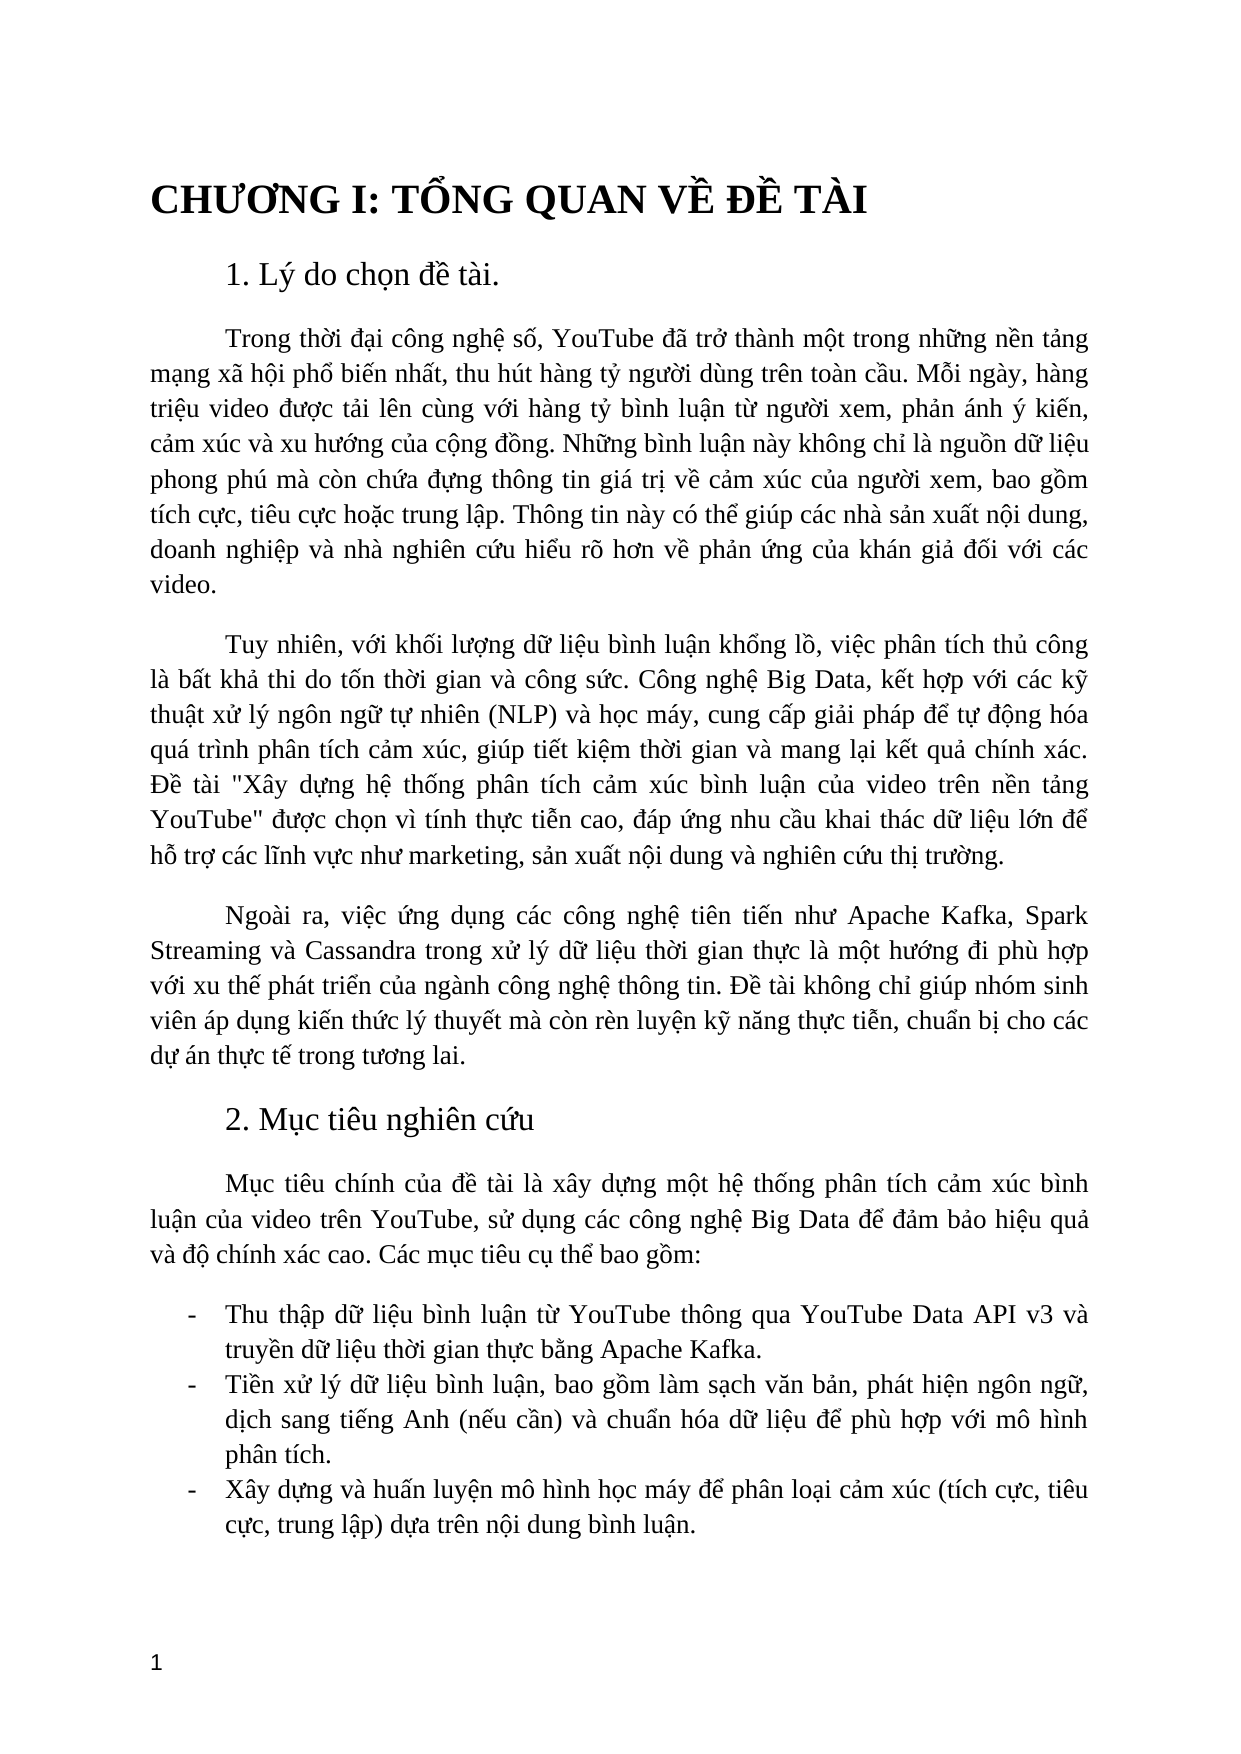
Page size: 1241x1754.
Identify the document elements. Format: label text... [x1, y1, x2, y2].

subtitle 1. Lý do chọn đề tài. [150, 254, 1036, 292]
list Xây dựng và huấn luyện mô hình học máy để phân loại cảm xúc (tích cực, tiêu cực, trung lập) dựa trên nội dung bình luận. [187, 1473, 1090, 1540]
subtitle 2. Mục tiêu nghiên cứu [150, 1099, 1036, 1138]
text Ngoài ra, việc ứng dụng các công nghệ tiên tiến như Apache Kafka, Spark Streaming và Cassandra trong xử lý dữ liệu thời gian thực là một hướng đi phù hợp với xu thế phát triển của ngành công nghệ thông tin. Đề tài không chỉ giúp nhóm sinh viên áp dụng kiến thức lý thuyết mà còn rèn luyện kỹ năng thực tiễn, chuẩn bị cho các dự án thực tế trong tương lai. [150, 899, 1090, 1070]
subtitle CHƯƠNG I: TỔNG QUAN VỀ ĐỀ TÀI [150, 175, 1036, 223]
text Mục tiêu chính của đề tài là xây dựng một hệ thống phân tích cảm xúc bình luận của video trên YouTube, sử dụng các công nghệ Big Data để đảm bảo hiệu quả và độ chính xác cao. Các mục tiêu cụ thể bao gồm: [150, 1168, 1090, 1269]
list Tiền xử lý dữ liệu bình luận, bao gồm làm sạch văn bản, phát hiện ngôn ngữ, dịch sang tiếng Anh (nếu cần) và chuẩn hóa dữ liệu để phù hợp với mô hình phân tích. [187, 1368, 1090, 1469]
text Trong thời đại công nghệ số, YouTube đã trở thành một trong những nền tảng mạng xã hội phổ biến nhất, thu hút hàng tỷ người dùng trên toàn cầu. Mỗi ngày, hàng triệu video được tải lên cùng với hàng tỷ bình luận từ người xem, phản ánh ý kiến, cảm xúc và xu hướng của cộng đồng. Những bình luận này không chỉ là nguồn dữ liệu phong phú mà còn chứa đựng thông tin giá trị về cảm xúc của người xem, bao gồm tích cực, tiêu cực hoặc trung lập. Thông tin này có thể giúp các nhà sản xuất nội dung, doanh nghiệp và nhà nghiên cứu hiểu rõ hơn về phản ứng của khán giả đối với các video. [150, 322, 1090, 599]
list Thu thập dữ liệu bình luận từ YouTube thông qua YouTube Data API v3 và truyền dữ liệu thời gian thực bằng Apache Kafka. [187, 1298, 1090, 1364]
text Tuy nhiên, với khối lượng dữ liệu bình luận khổng lồ, việc phân tích thủ công là bất khả thi do tốn thời gian và công sức. Công nghệ Big Data, kết hợp với các kỹ thuật xử lý ngôn ngữ tự nhiên (NLP) và học máy, cung cấp giải pháp để tự động hóa quá trình phân tích cảm xúc, giúp tiết kiệm thời gian và mang lại kết quả chính xác. Đề tài "Xây dựng hệ thống phân tích cảm xúc bình luận của video trên nền tảng YouTube" được chọn vì tính thực tiễn cao, đáp ứng nhu cầu khai thác dữ liệu lớn để hỗ trợ các lĩnh vực như marketing, sản xuất nội dung và nghiên cứu thị trường. [150, 628, 1090, 870]
